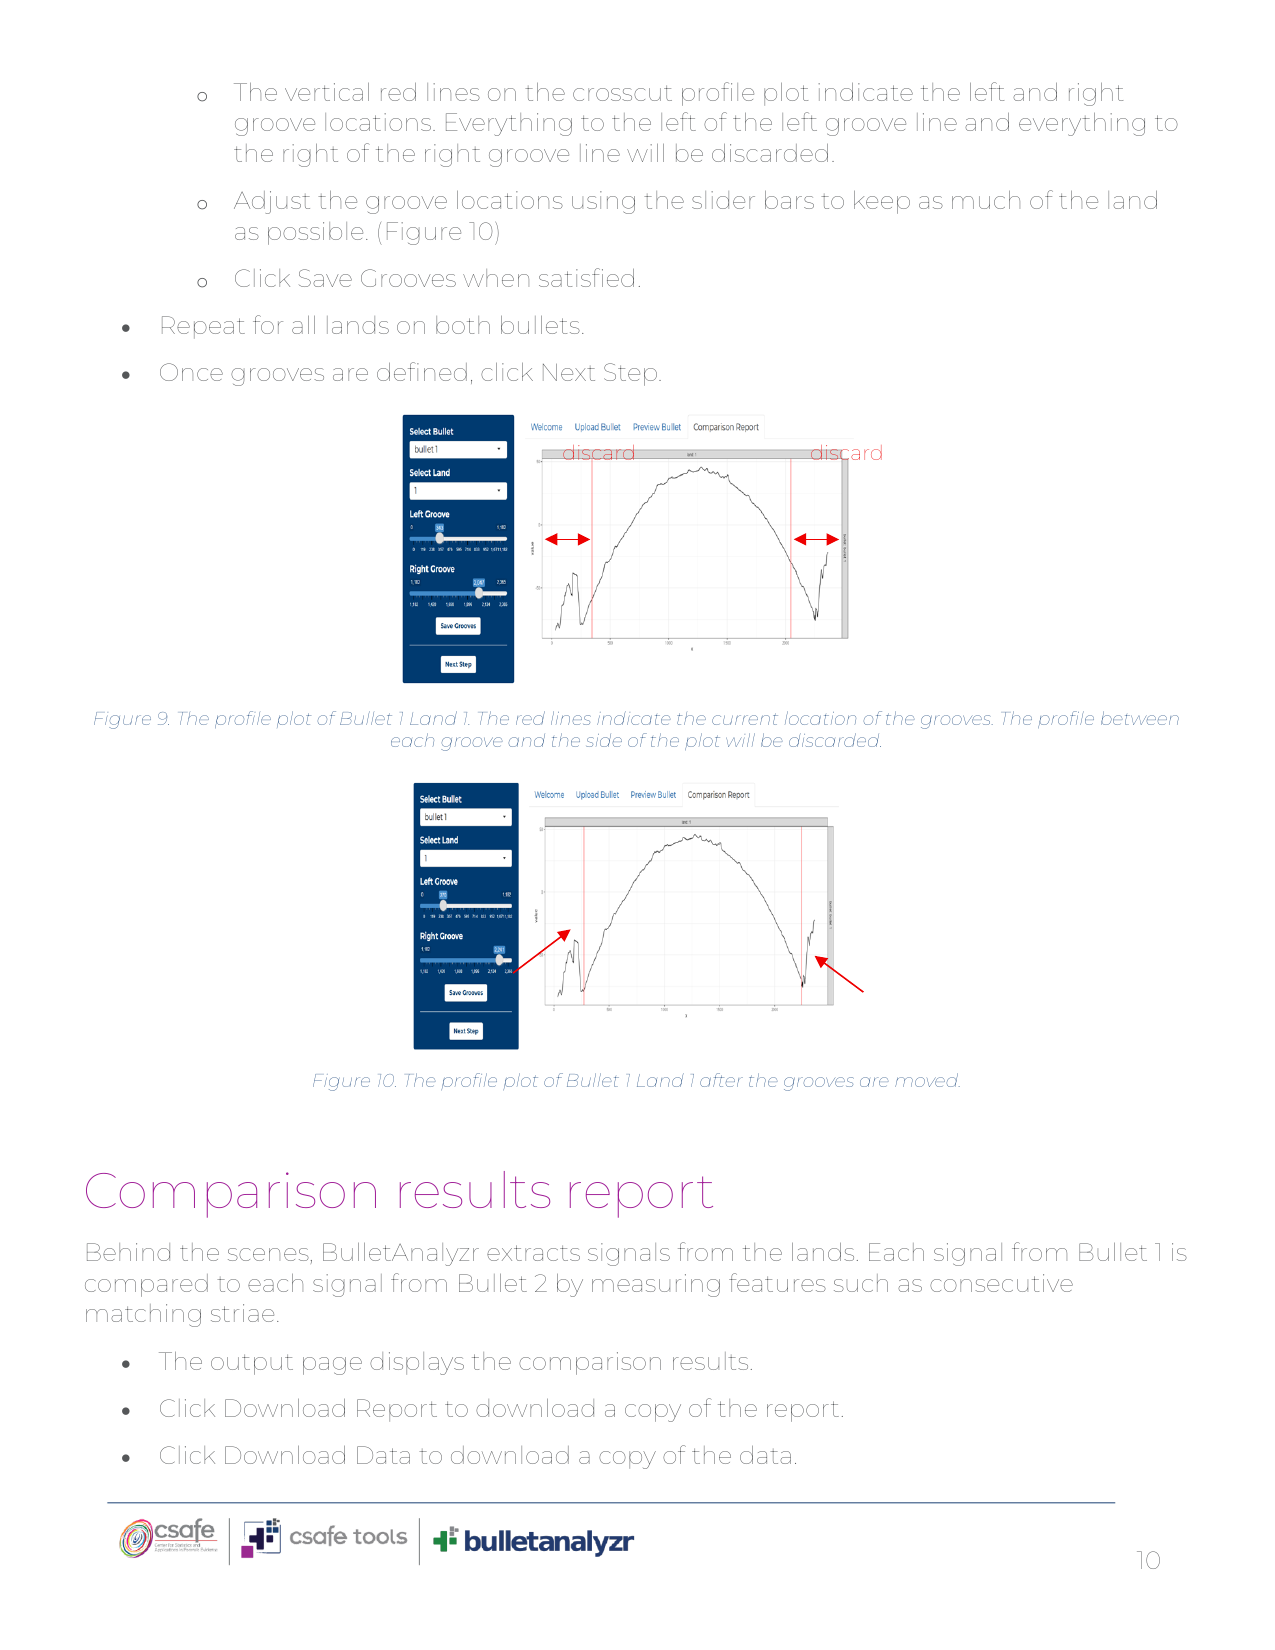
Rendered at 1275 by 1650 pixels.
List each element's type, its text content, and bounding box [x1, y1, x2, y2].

list Click Download Data to download a copy of the data. [121, 1440, 1192, 1471]
picture [83, 1479, 1137, 1570]
list Click Save Grooves when satisfied. [196, 263, 1192, 293]
picture [400, 404, 875, 690]
text Figure 9. The profile plot of Bullet 1 Land 1. The red lines indicate the current location of the grooves. The profile between each groove and the side of the plot will be discarded. [83, 707, 1192, 752]
subtitle Comparison results report [83, 1160, 1192, 1221]
list Click Download Report to download a copy of the report. [121, 1393, 1192, 1423]
list Adjust the groove locations using the slider bars to keep as much of the land as possible. (Figure 10) [196, 185, 1192, 246]
list The output page displays the comparison results. [121, 1346, 1192, 1376]
list Repeat for all lands on both bullets. [121, 310, 1192, 341]
list The vertical red lines on the crosscut profile plot indicate the left and right groove locations. Everything to the left of the left groove line and everything to the right of the right groove line will be discarded. [196, 77, 1192, 169]
picture [408, 773, 864, 1052]
text Figure 10. The profile plot of Bullet 1 Land 1 after the grooves are moved. [83, 1069, 1192, 1092]
text Behind the scenes, BulletAnalyzr extracts signals from the lands. Each signal from Bullet 1 is compared to each signal from Bullet 2 by measuring features such as consecutive matching striae. [83, 1238, 1192, 1329]
list Once grooves are defined, click Next Step. [121, 357, 1192, 388]
